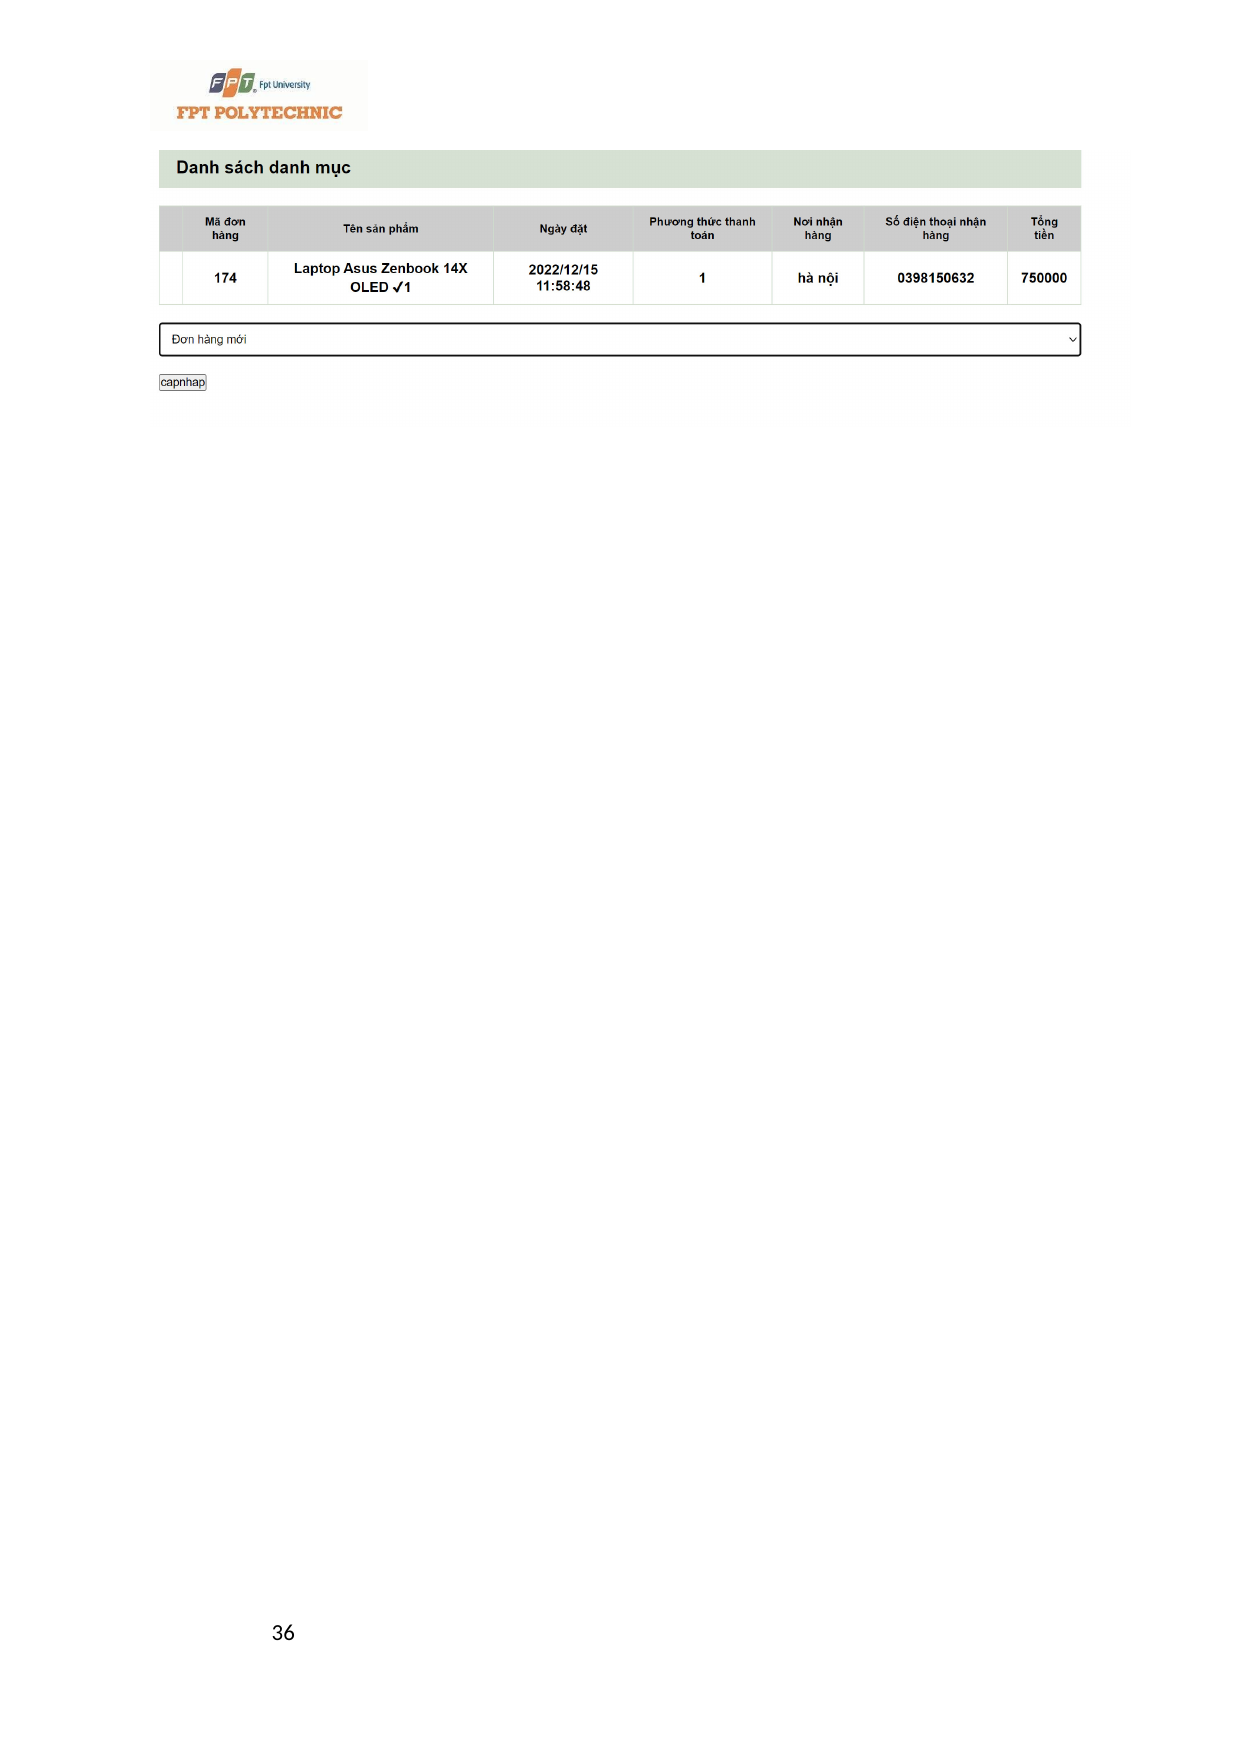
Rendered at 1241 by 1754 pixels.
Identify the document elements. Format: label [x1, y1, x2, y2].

picture [150, 150, 1131, 427]
picture [150, 60, 368, 131]
